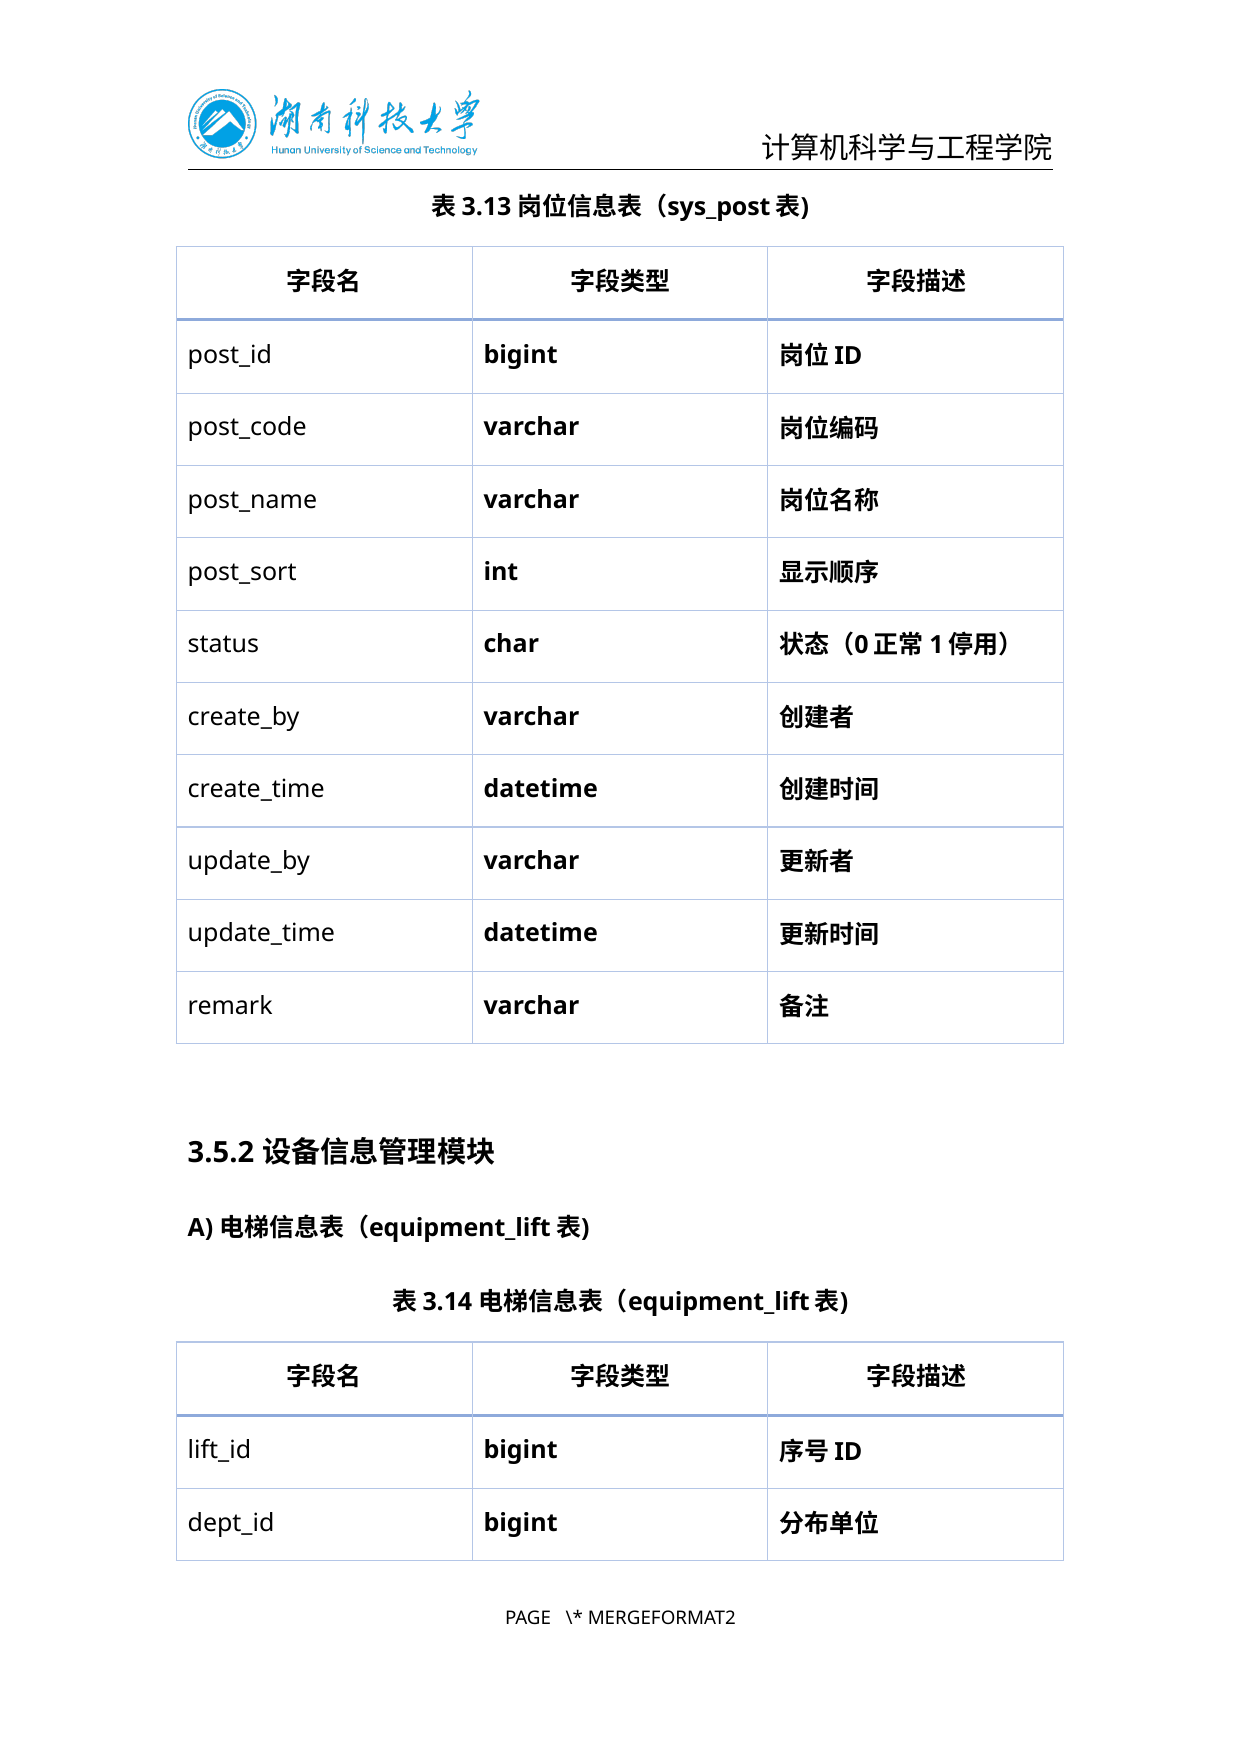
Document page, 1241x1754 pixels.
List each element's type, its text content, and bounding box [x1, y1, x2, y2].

table_cell post_sort [177, 538, 472, 609]
table_header 字段类型 [473, 247, 767, 318]
table_cell post_name [177, 466, 472, 537]
table_cell datetime [473, 900, 767, 971]
table_cell post_code [177, 394, 472, 465]
table_header 字段名 [177, 1343, 472, 1414]
table_cell bigint [473, 1489, 767, 1560]
table_cell int [473, 538, 767, 609]
text 3.5.2 设备信息管理模块 [187, 1118, 1053, 1183]
table_cell create_by [177, 683, 472, 754]
table_cell varchar [473, 394, 767, 465]
picture [187, 88, 480, 159]
table_cell post_id [177, 321, 472, 393]
table_cell varchar [473, 683, 767, 754]
table_cell 分布单位 [768, 1489, 1063, 1560]
table_header 字段类型 [473, 1343, 767, 1414]
table_cell lift_id [177, 1417, 472, 1488]
table_cell 创建时间 [768, 755, 1063, 826]
text 表3.13 岗位信息表（sys_post表) [187, 172, 1053, 237]
table_header 字段描述 [768, 247, 1063, 318]
table_cell bigint [473, 1417, 767, 1488]
table_cell datetime [473, 755, 767, 826]
table_cell bigint [473, 321, 767, 393]
table_cell update_by [177, 828, 472, 899]
table_cell varchar [473, 972, 767, 1043]
table_cell 状态（0正常 1停用） [768, 611, 1063, 682]
table_cell 更新时间 [768, 900, 1063, 971]
table_cell 创建者 [768, 683, 1063, 754]
table_cell varchar [473, 828, 767, 899]
text 表3.14 电梯信息表（equipment_lift表) [187, 1267, 1053, 1332]
table_header 字段描述 [768, 1343, 1063, 1414]
table_cell status [177, 611, 472, 682]
table_cell 岗位名称 [768, 466, 1063, 537]
table_cell varchar [473, 466, 767, 537]
table_cell 岗位ID [768, 321, 1063, 393]
table_cell dept_id [177, 1489, 472, 1560]
table_cell 更新者 [768, 828, 1063, 899]
table_cell create_time [177, 755, 472, 826]
table_header 字段名 [177, 247, 472, 318]
text A) 电梯信息表（equipment_lift表) [187, 1193, 1053, 1258]
table_cell 备注 [768, 972, 1063, 1043]
table_cell 显示顺序 [768, 538, 1063, 609]
table_cell 序号ID [768, 1417, 1063, 1488]
table_cell remark [177, 972, 472, 1043]
table_cell 岗位编码 [768, 394, 1063, 465]
table_cell char [473, 611, 767, 682]
table_cell update_time [177, 900, 472, 971]
